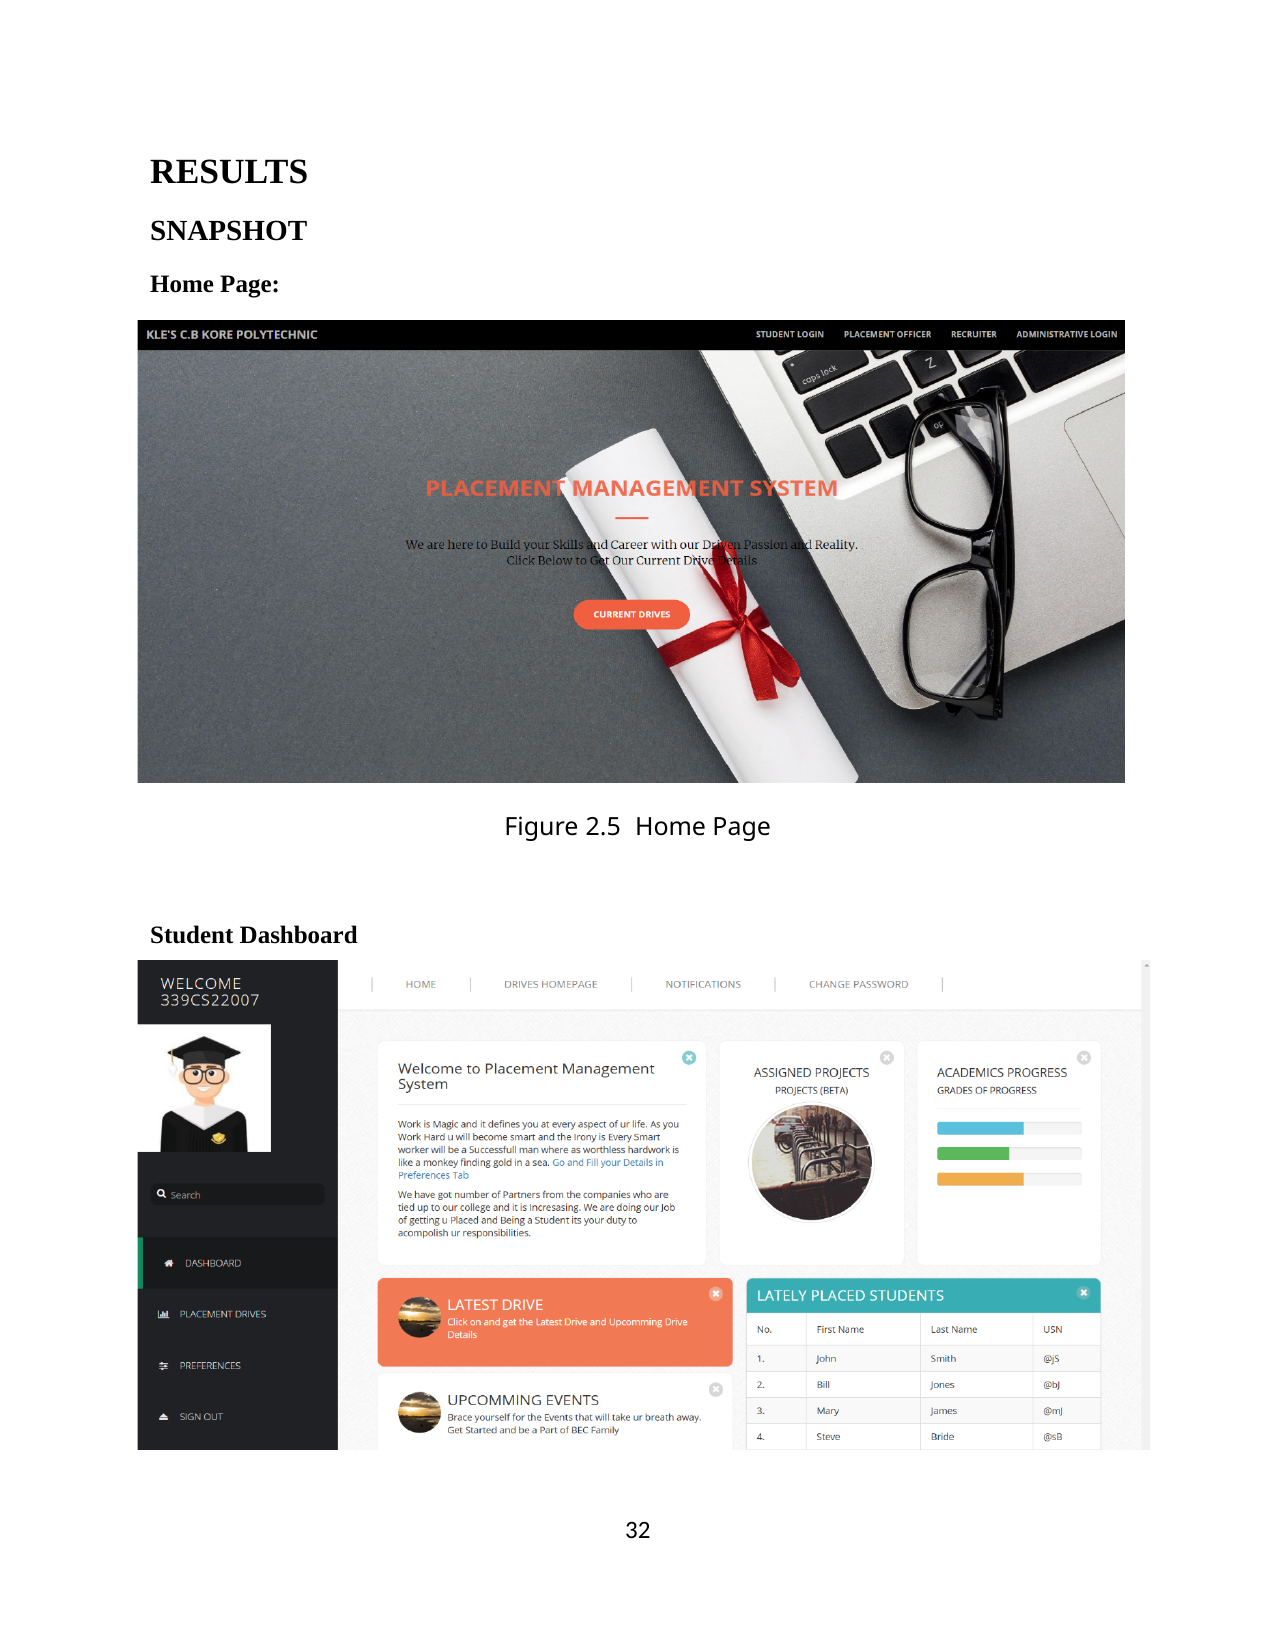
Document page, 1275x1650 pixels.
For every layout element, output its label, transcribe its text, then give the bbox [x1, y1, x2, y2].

text Figure 2.5 Home Page [150, 783, 1125, 843]
text Student Dashboard [150, 921, 1125, 949]
picture [137, 320, 1125, 783]
text Home Page: [150, 269, 1050, 297]
picture [137, 960, 1150, 1450]
text SNAPSHOT [150, 213, 1050, 247]
text RESULTS [150, 150, 1125, 191]
